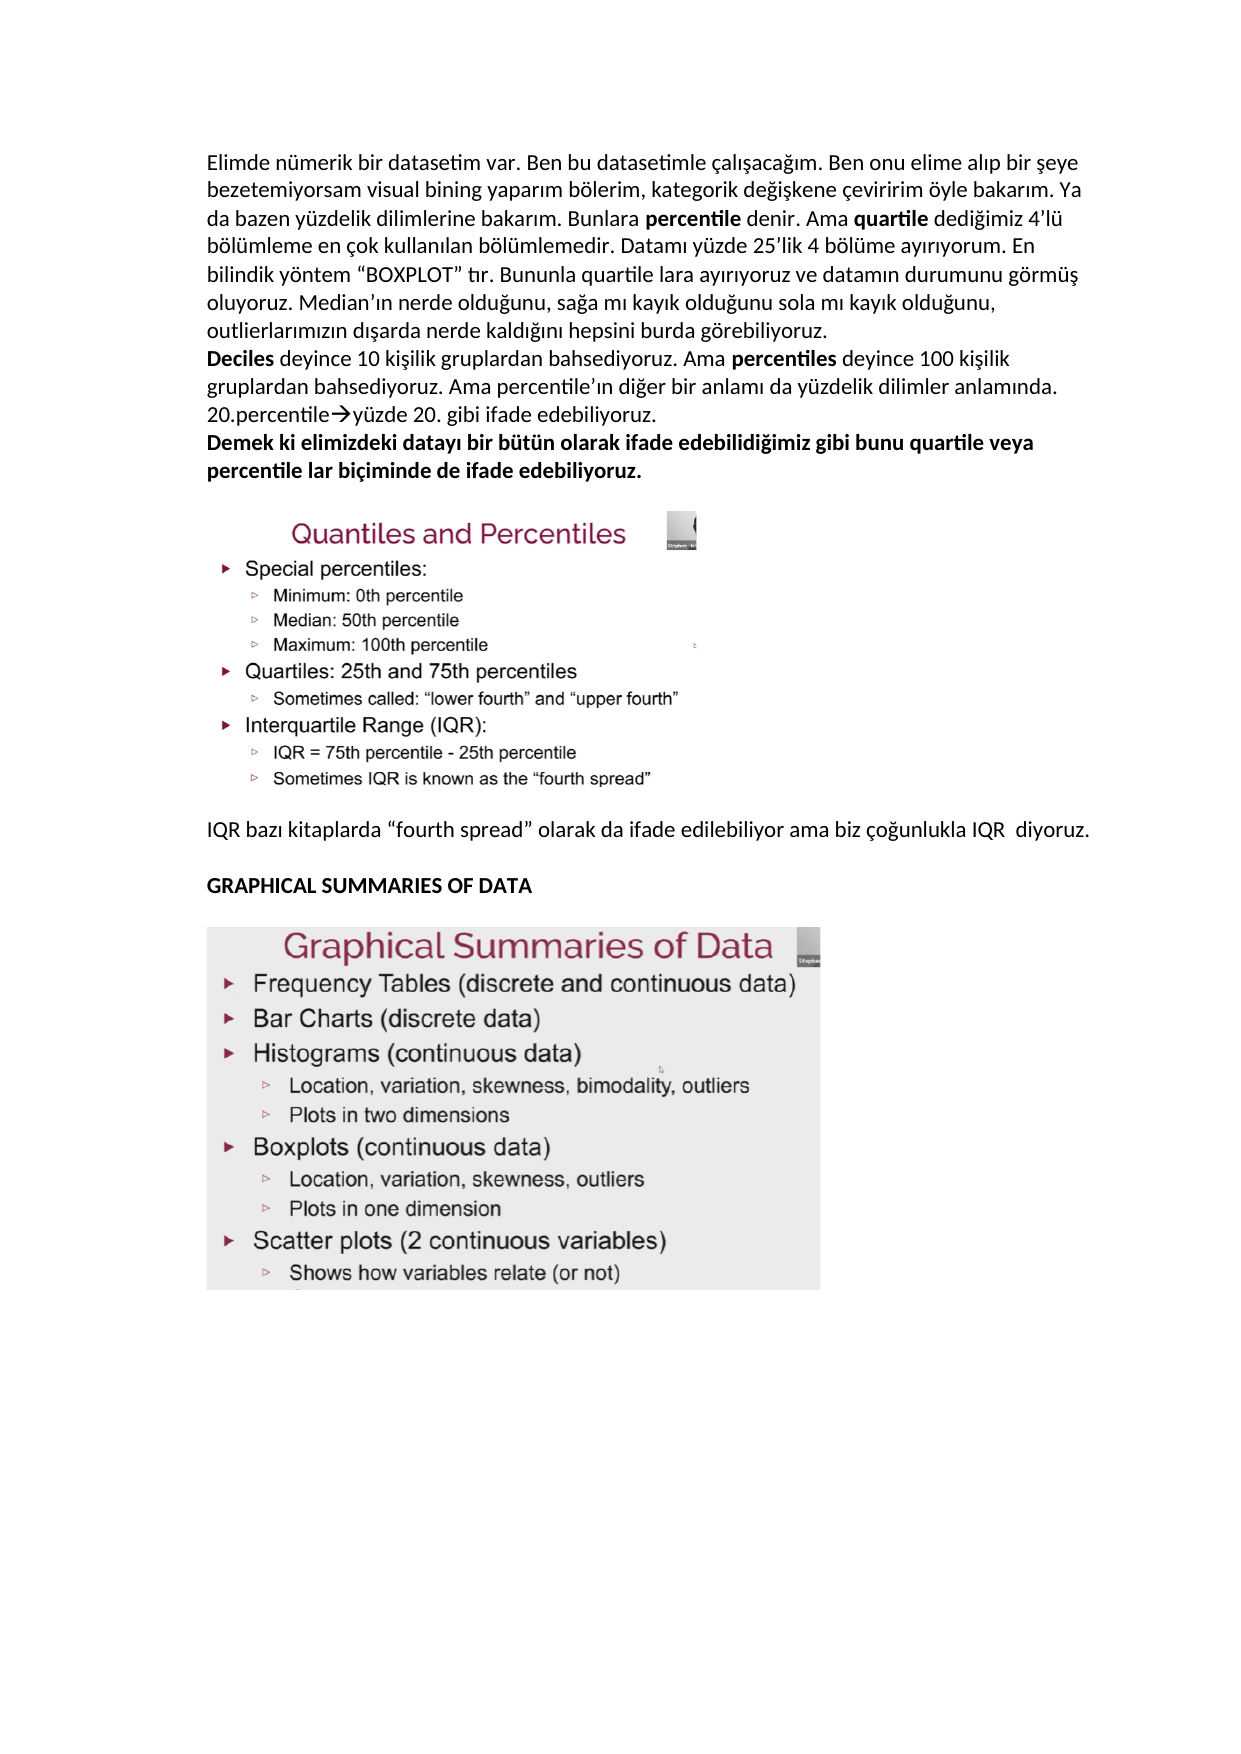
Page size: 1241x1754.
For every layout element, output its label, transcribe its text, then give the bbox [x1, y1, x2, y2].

text IQR bazı kitaplarda “fourth spread” olarak da ifade edilebiliyor ama biz çoğunlukla IQR diyoruz. [207, 815, 1093, 843]
picture [206, 511, 697, 787]
text Elimde nümerik bir datasetim var. Ben bu datasetimle çalışacağım. Ben onu elime alıp bir şeye bezetemiyorsam visual bining yaparım bölerim, kategorik değişkene çeviririm öyle bakarım. Ya da bazen yüzdelik dilimlerine bakarım. Bunlara percentile denir. Ama quartile dediğimiz 4’lü bölümleme en çok kullanılan bölümlemedir. Datamı yüzde 25’lik 4 bölüme ayırıyorum. En bilindik yöntem “BOXPLOT” tır. Bununla quartile lara ayırıyoruz ve datamın durumunu görmüş oluyoruz. Median’ın nerde olduğunu, sağa mı kayık olduğunu sola mı kayık olduğunu, outlierlarımızın dışarda nerde kaldığını hepsini burda görebiliyoruz. [207, 148, 1093, 344]
text GRAPHICAL SUMMARIES OF DATA [207, 871, 1093, 899]
picture [206, 927, 821, 1290]
text Deciles deyince 10 kişilik gruplardan bahsediyoruz. Ama percentiles deyince 100 kişilik gruplardan bahsediyoruz. Ama percentile’ın diğer bir anlamı da yüzdelik dilimler anlamında. 20.percentileyüzde 20. gibi ifade edebiliyoruz. [207, 344, 1093, 428]
text Demek ki elimizdeki datayı bir bütün olarak ifade edebilidiğimiz gibi bunu quartile veya percentile lar biçiminde de ifade edebiliyoruz. [207, 428, 1093, 484]
